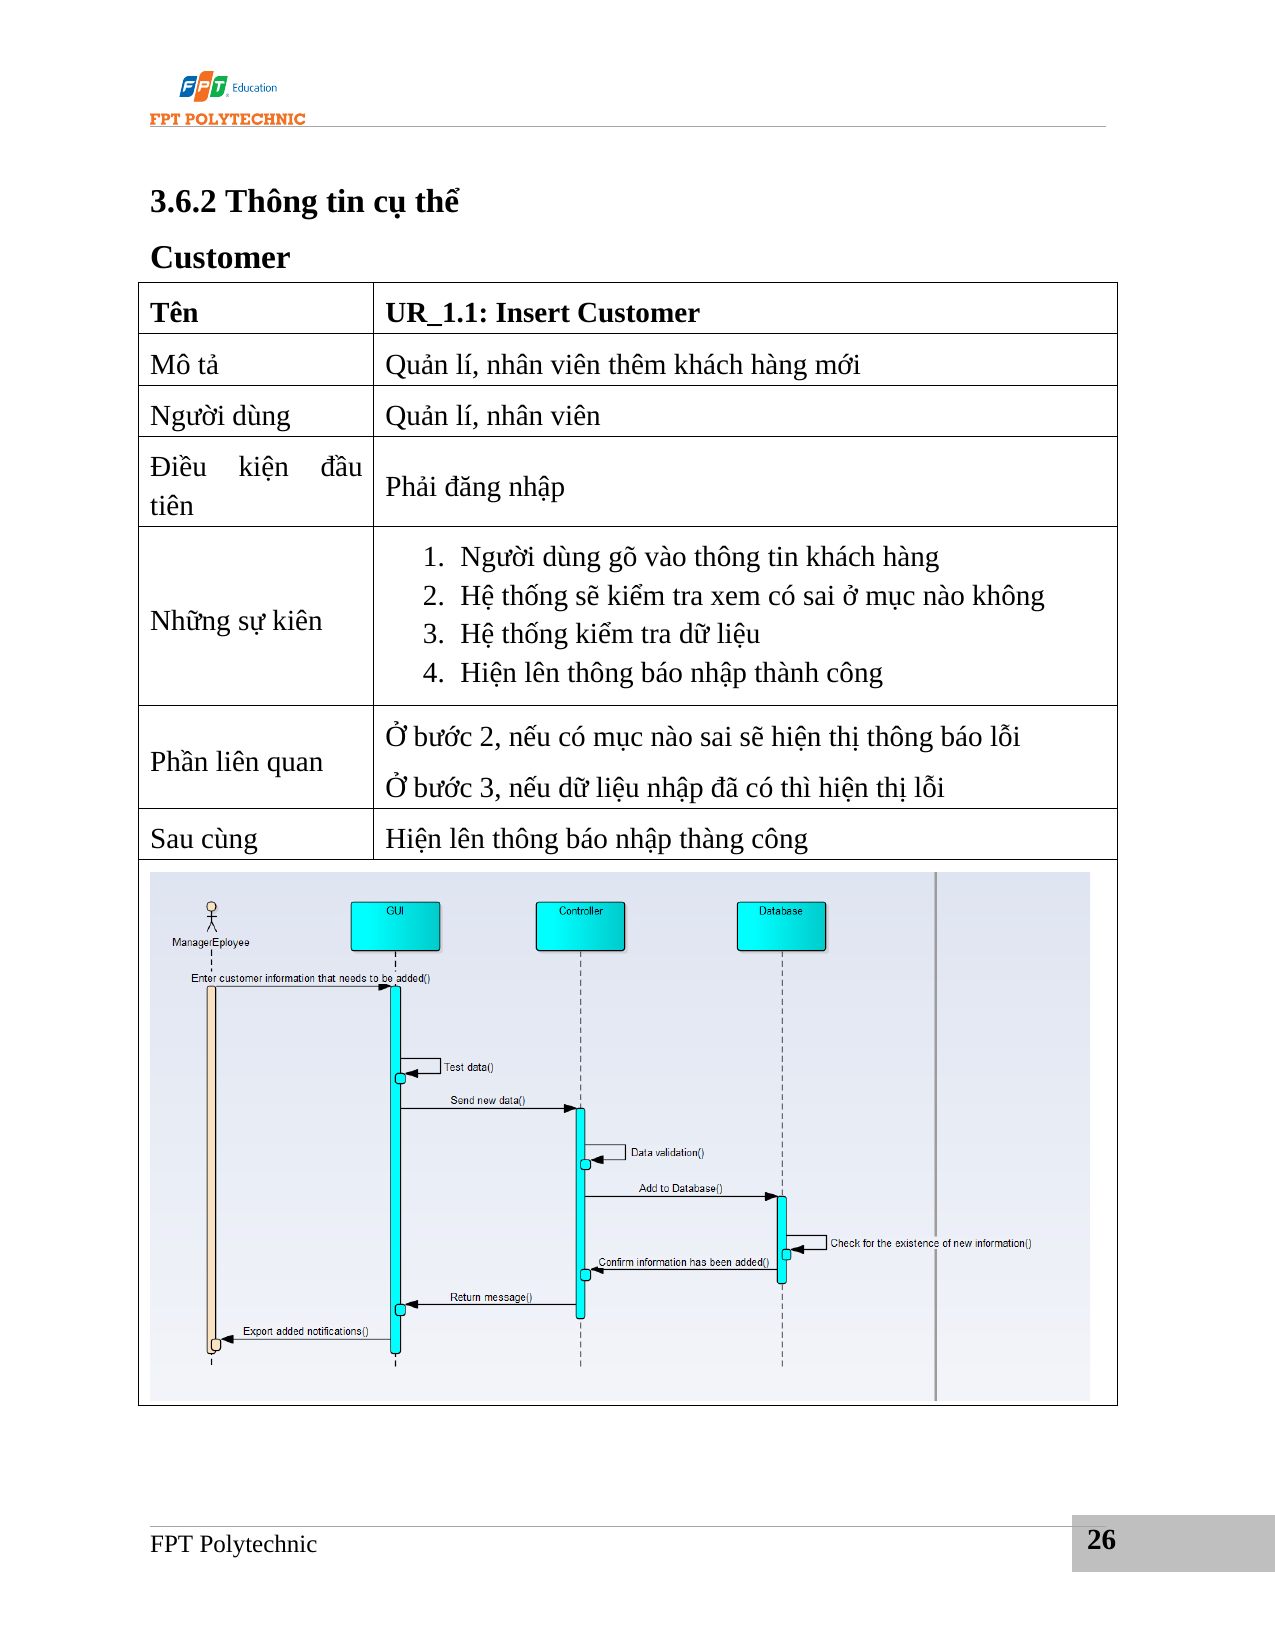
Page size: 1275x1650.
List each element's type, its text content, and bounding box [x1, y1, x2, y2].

table_cell Phần liên quan [139, 706, 373, 808]
table_cell Những sự kiên [139, 527, 373, 705]
picture [150, 71, 306, 125]
picture [150, 872, 1091, 1401]
text Customer [150, 238, 1106, 276]
table_cell Quản lí, nhân viên thêm khách hàng mới [374, 334, 1117, 384]
table_cell Người dùng [139, 386, 373, 436]
table_cell Hiện lên thông báo nhập thàng công [374, 809, 1117, 859]
table_cell Phải đăng nhập [374, 437, 1117, 526]
table_cell Quản lí, nhân viên [374, 386, 1117, 436]
table_cell Ở bước 2, nếu có mục nào sai sẽ hiện thị thông báo lỗi Ở bước 3, nếu dữ liệu nhập đã có thì hiện thị lỗi [374, 706, 1117, 808]
table_header Tên [139, 283, 373, 333]
table_cell [139, 860, 1117, 1405]
subtitle Thông tin cụ thể [150, 181, 1124, 219]
table_cell Sau cùng [139, 809, 373, 859]
table_cell Người dùng gõ vào thông tin khách hàng Hệ thống sẽ kiểm tra xem có sai ở mục nào không Hệ thống kiểm tra dữ liệu Hiện lên thông báo nhập thành công [374, 527, 1117, 705]
table_cell Mô tả [139, 334, 373, 384]
table_header UR_1.1: Insert Customer [374, 283, 1117, 333]
table_cell Điều kiện đầu tiên [139, 437, 373, 526]
